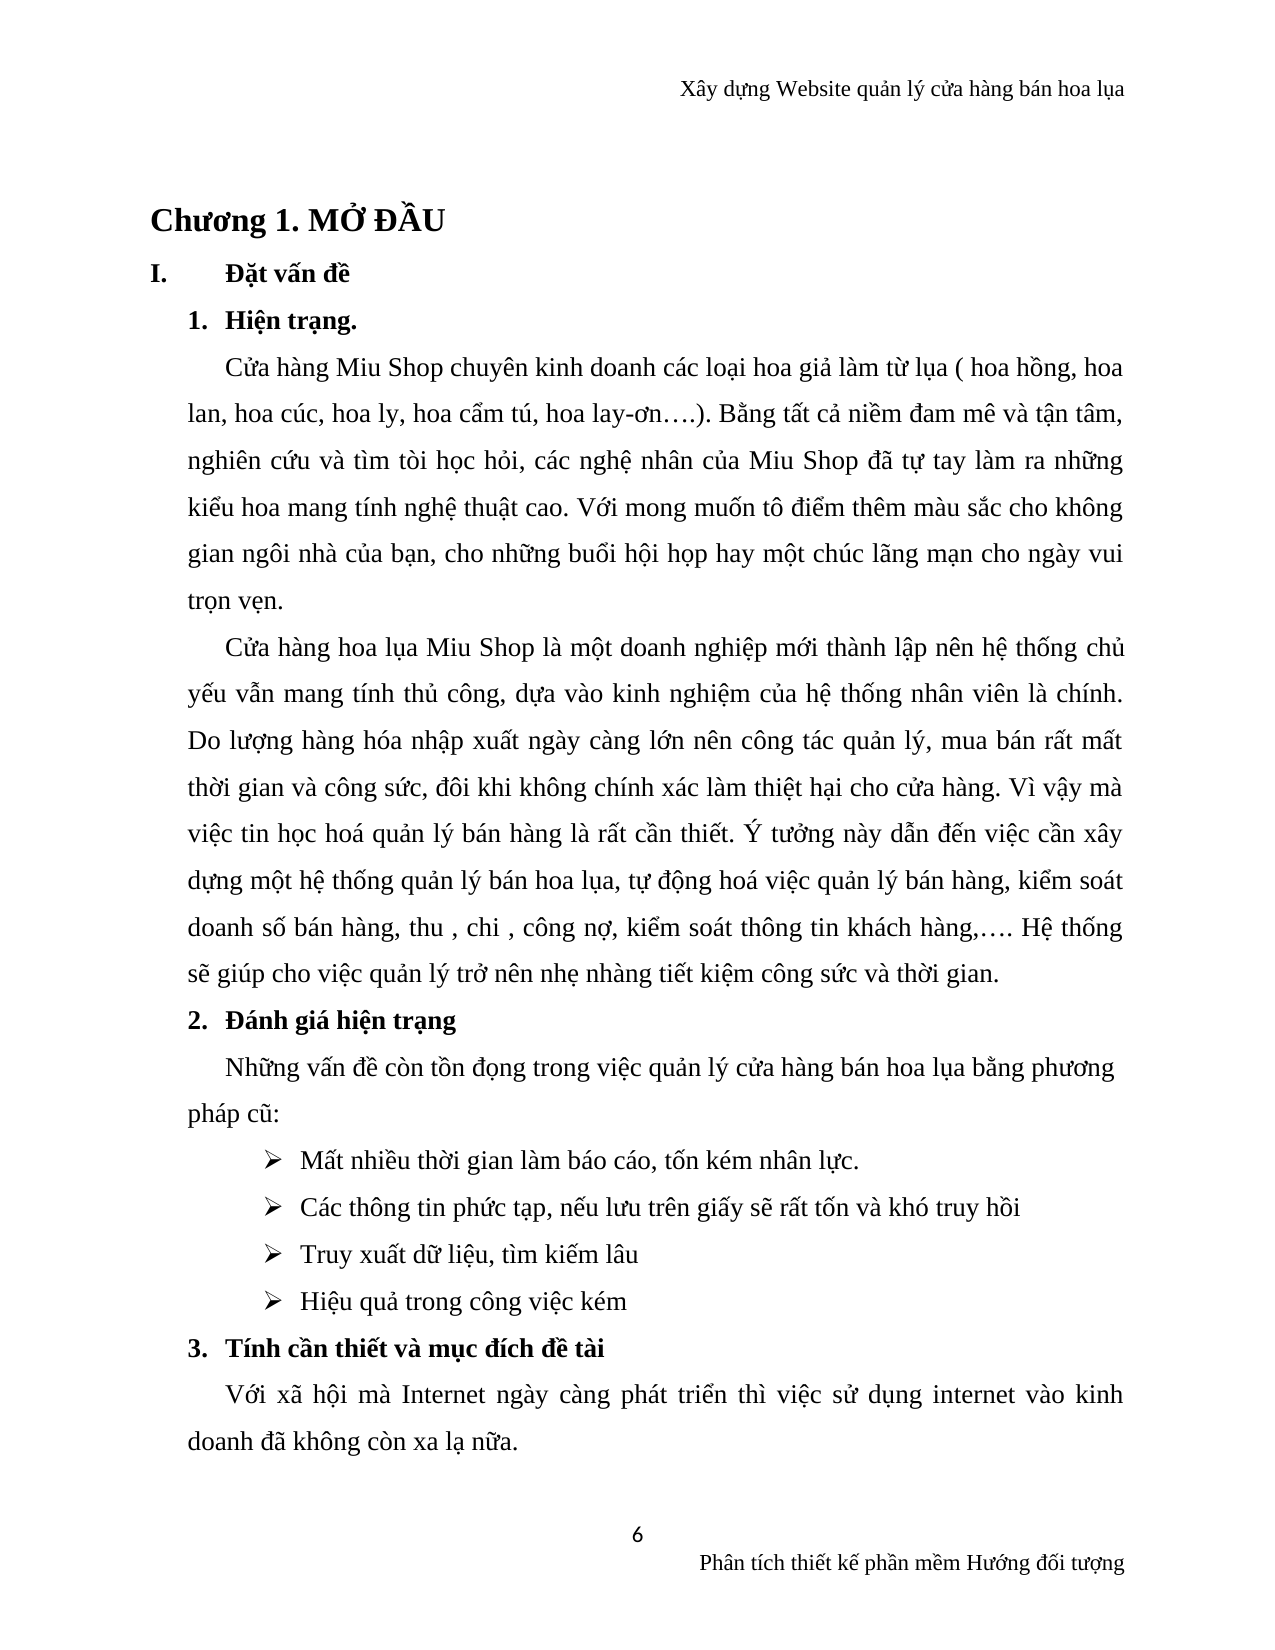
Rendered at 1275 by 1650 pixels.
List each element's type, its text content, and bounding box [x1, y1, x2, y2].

list Những vấn đề còn tồn đọng trong việc quản lý cửa hàng bán hoa lụa bằng phương pháp cũ: [187, 1051, 1125, 1129]
list Các thông tin phức tạp, nếu lưu trên giấy sẽ rất tốn và khó truy hồi [225, 1191, 1125, 1222]
list Đánh giá hiện trạng [187, 1004, 1125, 1035]
subtitle Chương 1. MỞ ĐẦU [150, 200, 1125, 238]
list Đặt vấn đề [150, 257, 1125, 289]
list Với xã hội mà Internet ngày càng phát triển thì việc sử dụng internet vào kinh doanh đã không còn xa lạ nữa. [187, 1378, 1125, 1456]
list Cửa hàng Miu Shop chuyên kinh doanh các loại hoa giả làm từ lụa ( hoa hồng, hoa lan, hoa cúc, hoa ly, hoa cẩm tú, hoa lay-ơn….). Bằng tất cả niềm đam mê và tận tâm, nghiên cứu và tìm tòi học hỏi, các nghệ nhân của Miu Shop đã tự tay làm ra những kiểu hoa mang tính nghệ thuật cao. Với mong muốn tô điểm thêm màu sắc cho không gian ngôi nhà của bạn, cho những buổi hội họp hay một chúc lãng mạn cho ngày vui trọn vẹn. [187, 351, 1125, 615]
list Tính cần thiết và mục đích đề tài [187, 1332, 1125, 1363]
list Hiệu quả trong công việc kém [225, 1285, 1125, 1316]
list Hiện trạng. [187, 304, 1125, 335]
list Cửa hàng hoa lụa Miu Shop là một doanh nghiệp mới thành lập nên hệ thống chủ yếu vẫn mang tính thủ công, dựa vào kinh nghiệm của hệ thống nhân viên là chính. Do lượng hàng hóa nhập xuất ngày càng lớn nên công tác quản lý, mua bán rất mất thời gian và công sức, đôi khi không chính xác làm thiệt hại cho cửa hàng. Vì vậy mà việc tin học hoá quản lý bán hàng là rất cần thiết. Ý tưởng này dẫn đến việc cần xây dựng một hệ thống quản lý bán hoa lụa, tự động hoá việc quản lý bán hàng, kiểm soát doanh số bán hàng, thu , chi , công nợ, kiểm soát thông tin khách hàng,…. Hệ thống sẽ giúp cho việc quản lý trở nên nhẹ nhàng tiết kiệm công sức và thời gian. [187, 631, 1125, 989]
list Truy xuất dữ liệu, tìm kiếm lâu [225, 1238, 1125, 1269]
list Mất nhiều thời gian làm báo cáo, tốn kém nhân lực. [225, 1144, 1125, 1175]
